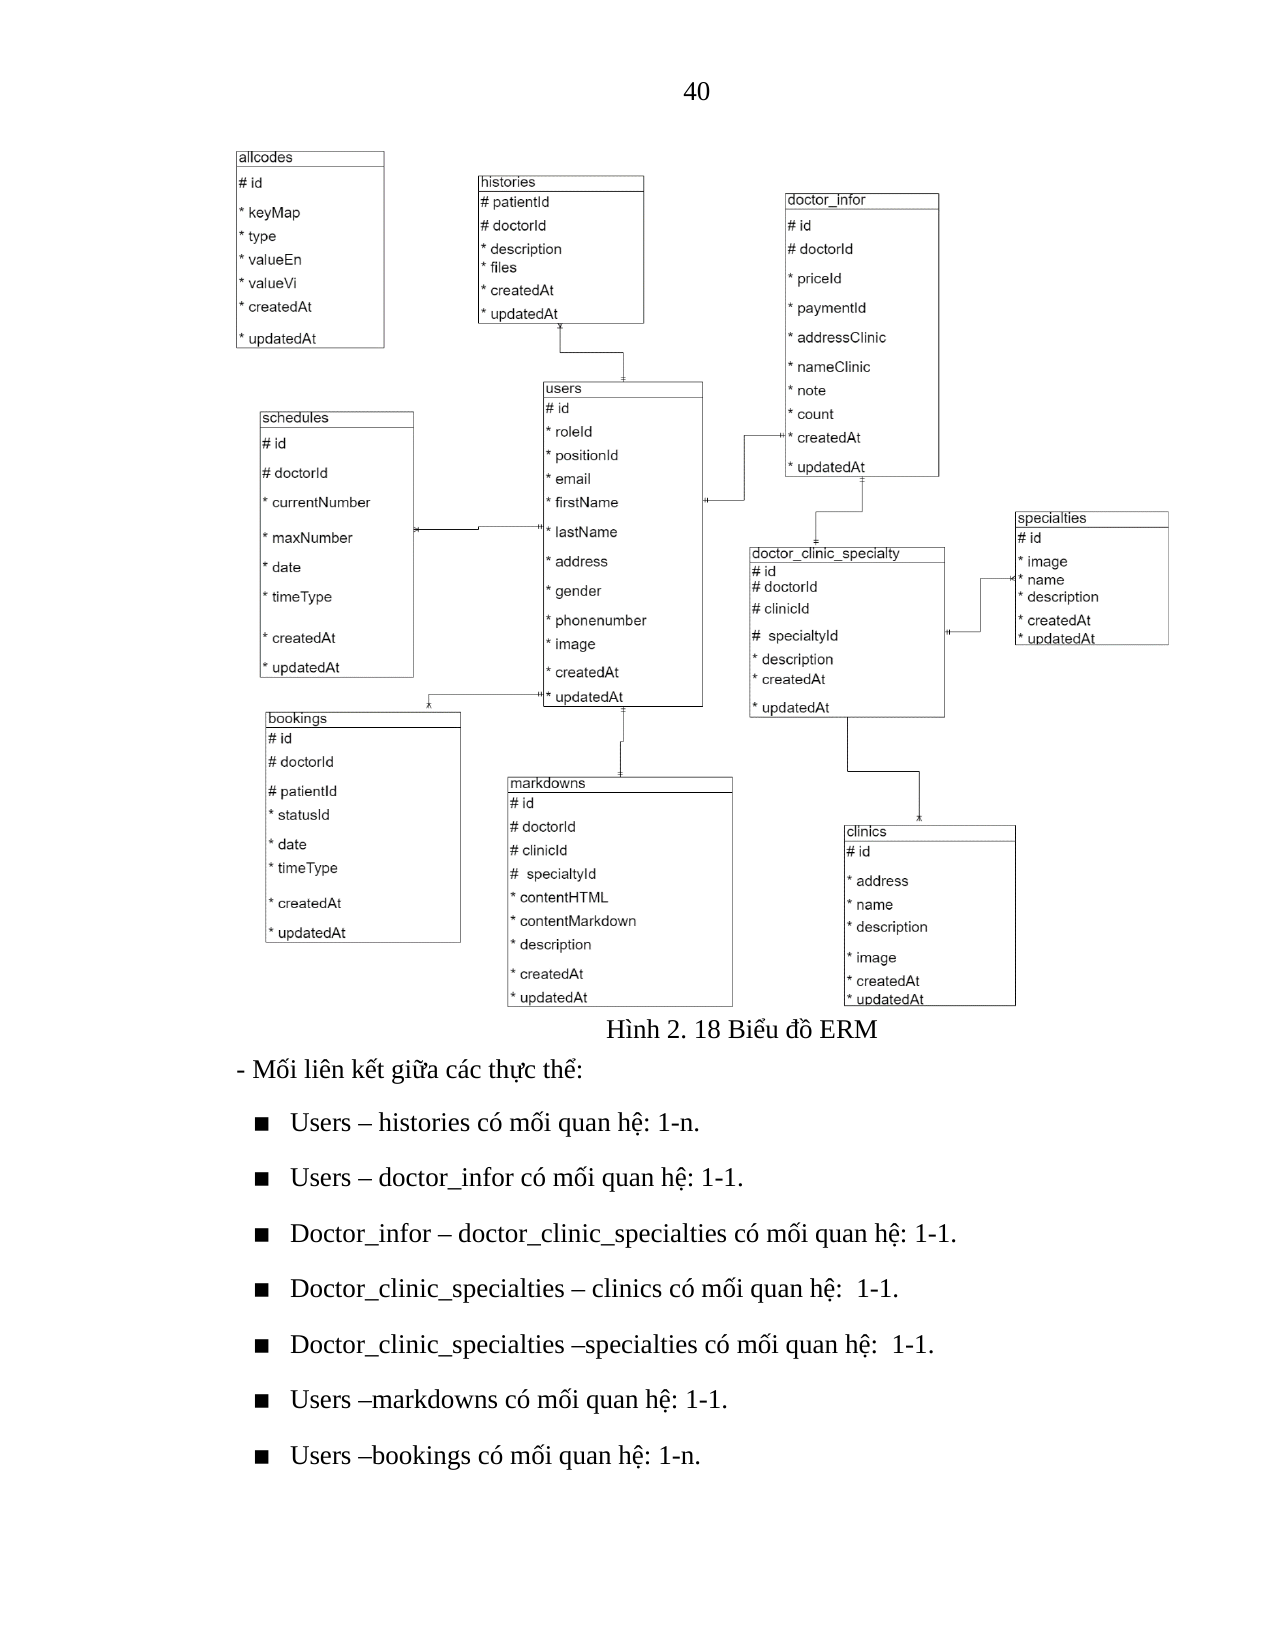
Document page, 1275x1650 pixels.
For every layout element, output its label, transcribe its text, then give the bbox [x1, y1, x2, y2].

list Doctor_clinic_specialties –specialties có mối quan hệ: 1-1. [252, 1313, 1157, 1368]
picture [236, 147, 1169, 1007]
list Users – histories có mối quan hệ: 1-n. [252, 1091, 1157, 1146]
list Users –markdowns có mối quan hệ: 1-1. [252, 1368, 1157, 1424]
text Hình 2. 18 Biểu đồ ERM [252, 1013, 1157, 1044]
text - Mối liên kết giữa các thực thể: [177, 1054, 1157, 1085]
list Doctor_clinic_specialties – clinics có mối quan hệ: 1-1. [252, 1257, 1157, 1313]
list Doctor_infor – doctor_clinic_specialties có mối quan hệ: 1-1. [252, 1202, 1157, 1257]
list Users – doctor_infor có mối quan hệ: 1-1. [252, 1146, 1157, 1202]
list Users –bookings có mối quan hệ: 1-n. [252, 1424, 1157, 1479]
